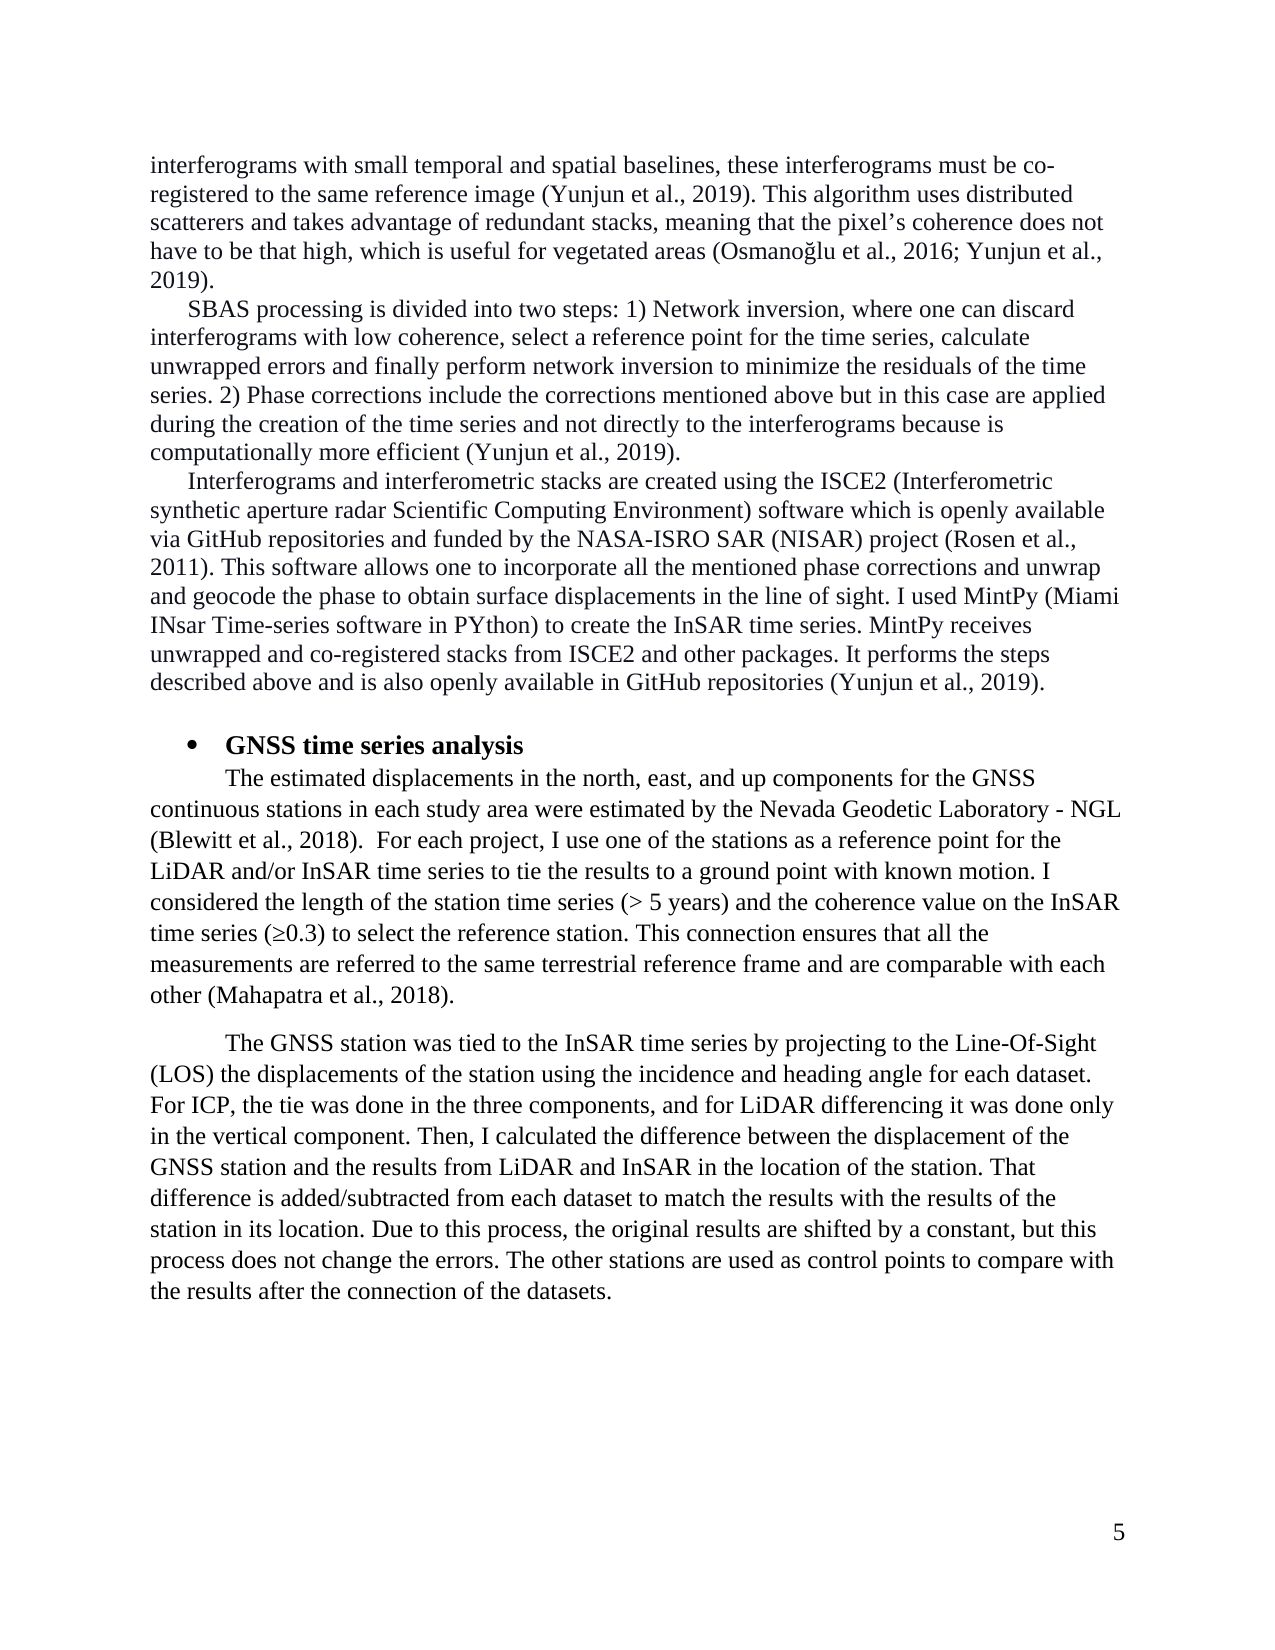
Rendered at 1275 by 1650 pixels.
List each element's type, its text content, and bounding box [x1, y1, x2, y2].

text SBAS processing is divided into two steps: 1) Network inversion, where one can discard interferograms with low coherence, select a reference point for the time series, calculate unwrapped errors and finally perform network inversion to minimize the residuals of the time series. 2) Phase corrections include the corrections mentioned above but in this case are applied during the creation of the time series and not directly to the interferograms because is computationally more efficient (Yunjun et al., 2019). [150, 294, 1125, 466]
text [150, 150, 1125, 294]
text Interferograms and interferometric stacks are created using the ISCE2 (Interferometric synthetic aperture radar Scientific Computing Environment) software which is openly available via GitHub repositories and funded by the NASA-ISRO SAR (NISAR) project (Rosen et al., 2011). This software allows one to incorporate all the mentioned phase corrections and unwrap and geocode the phase to obtain surface displacements in the line of sight. I used MintPy (Miami INsar Time-series software in PYthon) to create the InSAR time series. MintPy receives unwrapped and co-registered stacks from ISCE2 and other packages. It performs the steps described above and is also openly available in GitHub repositories (Yunjun et al., 2019). [150, 466, 1125, 696]
subtitle GNSS time series analysis [187, 729, 1125, 760]
text The GNSS station was tied to the InSAR time series by projecting to the Line-Of-Sight (LOS) the displacements of the station using the incidence and heading angle for each dataset. For ICP, the tie was done in the three components, and for LiDAR differencing it was done only in the vertical component. Then, I calculated the difference between the displacement of the GNSS station and the results from LiDAR and InSAR in the location of the station. That difference is added/subtracted from each dataset to match the results with the results of the station in its location. Due to this process, the original results are shifted by a constant, but this process does not change the errors. The other stations are used as control points to compare with the results after the connection of the datasets. [150, 1028, 1125, 1305]
text The estimated displacements in the north, east, and up components for the GNSS continuous stations in each study area were estimated by the Nevada Geodetic Laboratory - NGL (Blewitt et al., 2018). For each project, I use one of the stations as a reference point for the LiDAR and/or InSAR time series to tie the results to a ground point with known motion. I considered the length of the station time series (> 5 years) and the coherence value on the InSAR time series (≥0.3) to select the reference station. This connection ensures that all the measurements are referred to the same terrestrial reference frame and are comparable with each other (Mahapatra et al., 2018). [150, 763, 1125, 1009]
